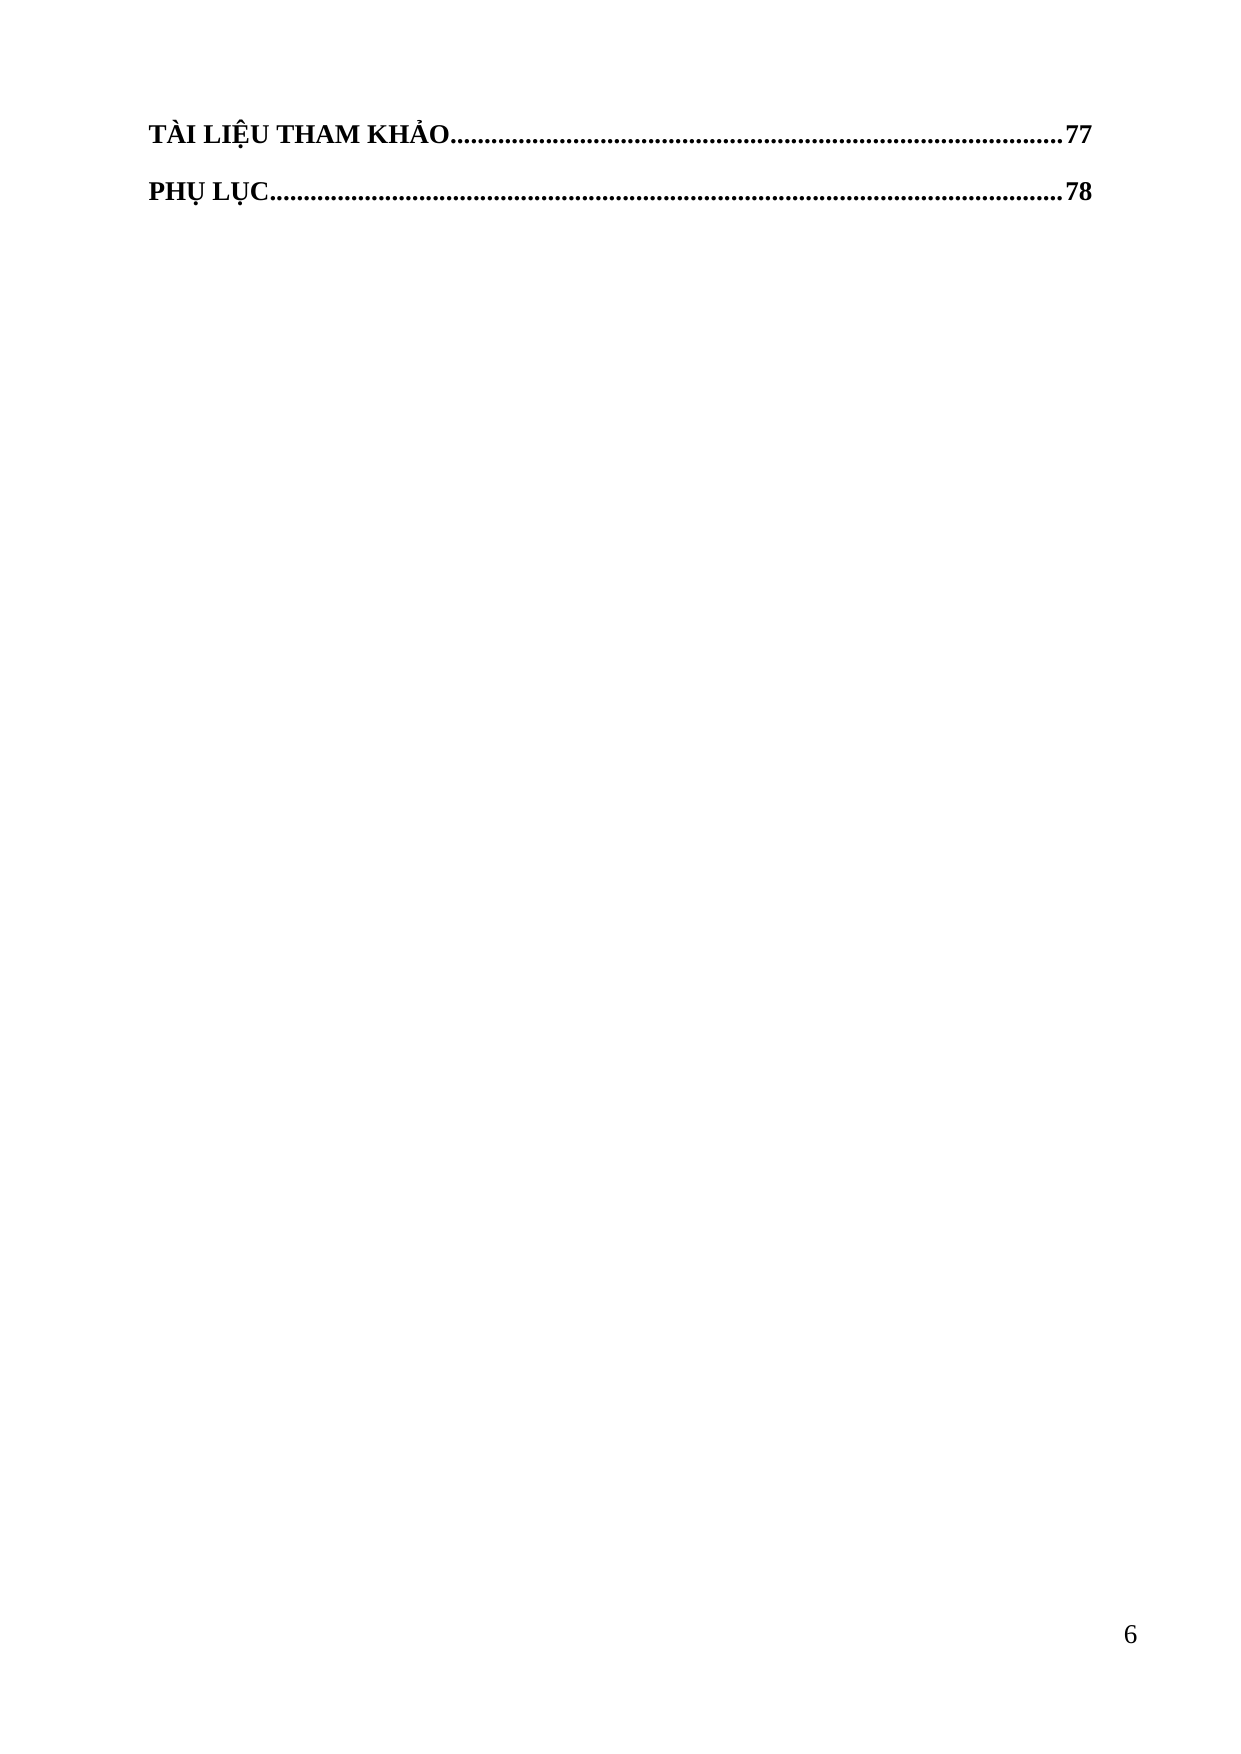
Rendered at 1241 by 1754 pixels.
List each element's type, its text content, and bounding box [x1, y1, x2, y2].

text PHỤ LỤC 78 [103, 175, 1137, 206]
text TÀI LIỆU THAM KHẢO 77 [103, 118, 1137, 149]
